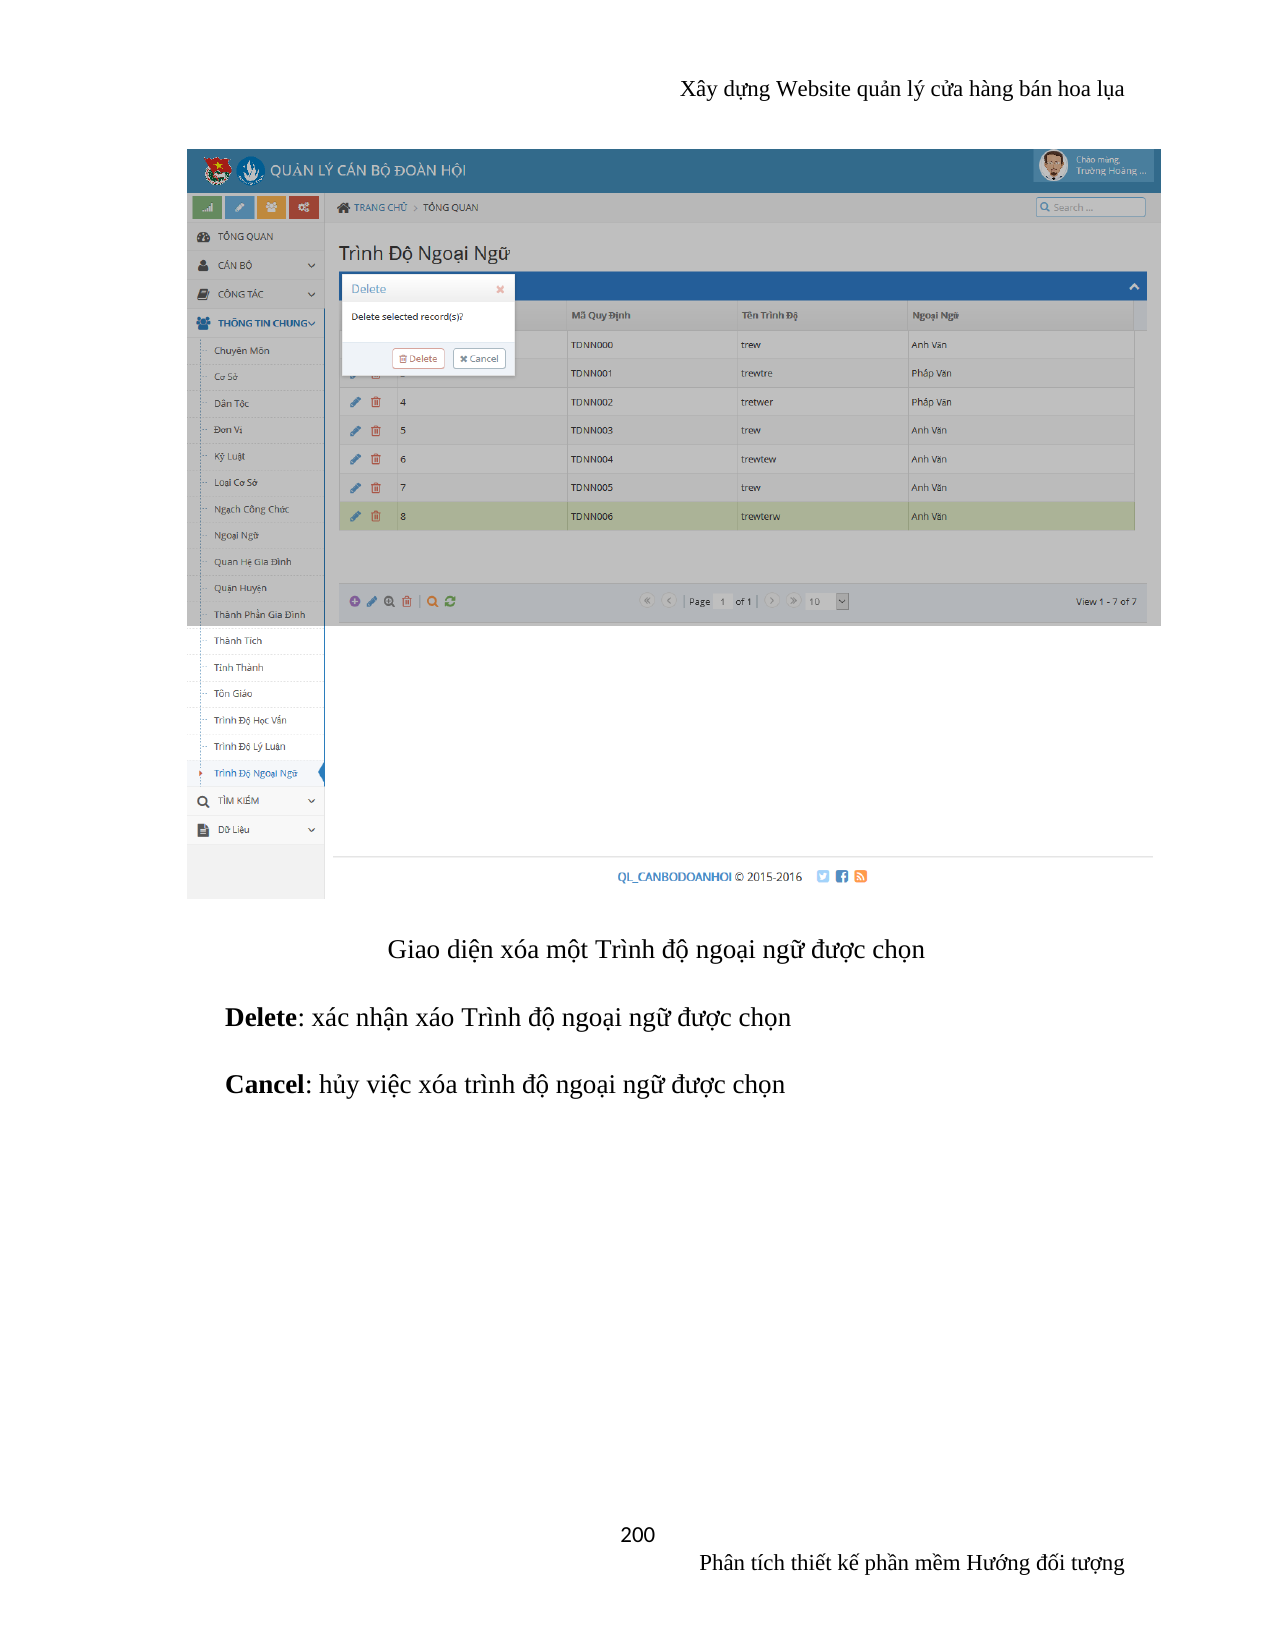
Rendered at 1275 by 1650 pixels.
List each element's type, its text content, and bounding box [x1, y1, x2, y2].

text Delete: xác nhận xáo Trình độ ngoại ngữ được chọn [187, 1001, 1125, 1032]
text Giao diện xóa một Trình độ ngoại ngữ được chọn [187, 933, 1125, 964]
picture [187, 149, 1161, 899]
text Cancel: hủy việc xóa trình độ ngoại ngữ được chọn [187, 1068, 1125, 1099]
